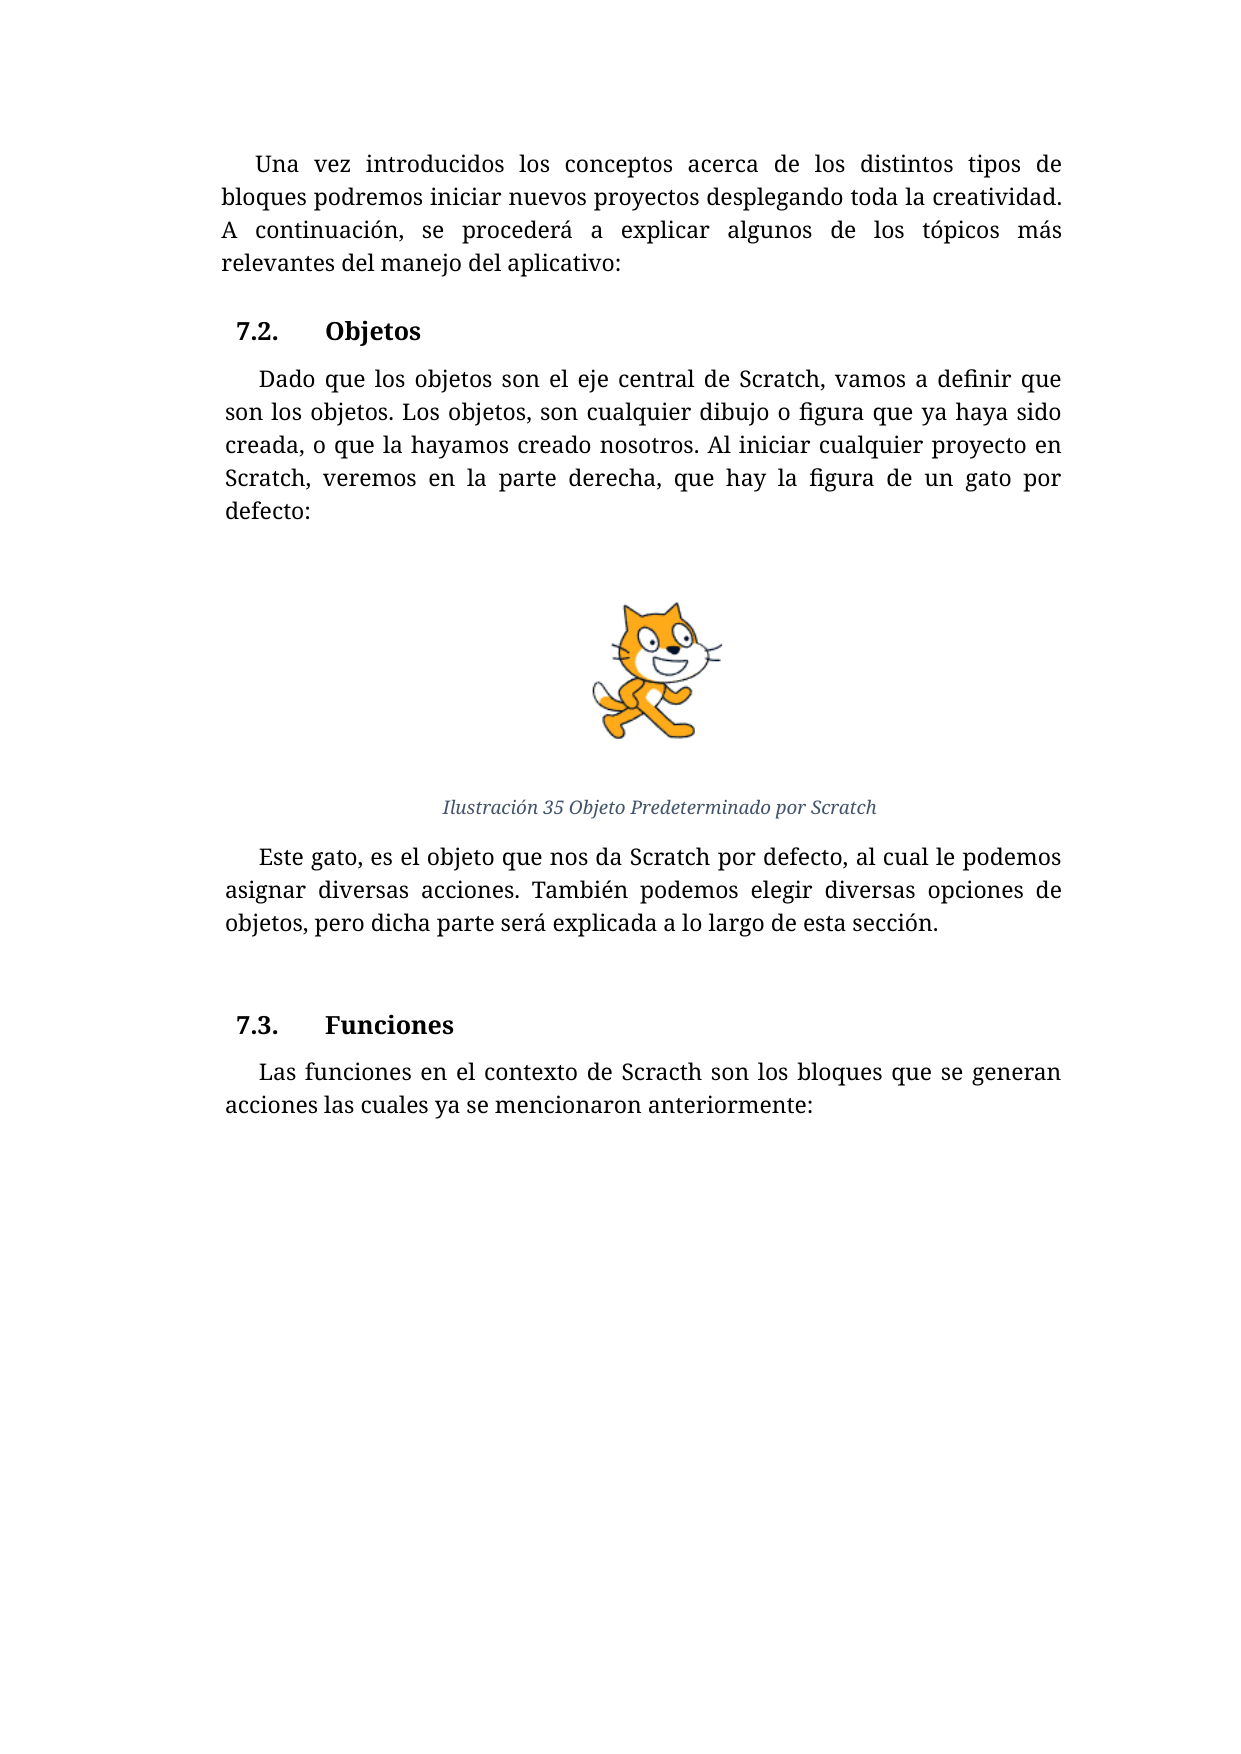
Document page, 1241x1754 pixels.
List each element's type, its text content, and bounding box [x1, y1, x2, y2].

subtitle Funciones [236, 1007, 1063, 1041]
text Una vez introducidos los conceptos acerca de los distintos tipos de bloques podremos iniciar nuevos proyectos desplegando toda la creatividad. A continuación, se procederá a explicar algunos de los tópicos más relevantes del manejo del aplicativo: [221, 148, 1063, 278]
text Las funciones en el contexto de Scracth son los bloques que se generan acciones las cuales ya se mencionaron anteriormente: [225, 1056, 1063, 1120]
text Dado que los objetos son el eje central de Scratch, vamos a definir que son los objetos. Los objetos, son cualquier dibujo o figura que ya haya sido creada, o que la hayamos creado nosotros. Al iniciar cualquier proyecto en Scratch, veremos en la parte derecha, que hay la figura de un gato por defecto: [225, 363, 1063, 526]
text Este gato, es el objeto que nos da Scratch por defecto, al cual le podemos asignar diversas acciones. También podemos elegir diversas opciones de objetos, pero dicha parte será explicada a lo largo de esta sección. [225, 841, 1063, 938]
subtitle Objetos [236, 314, 1063, 348]
picture [510, 562, 812, 792]
